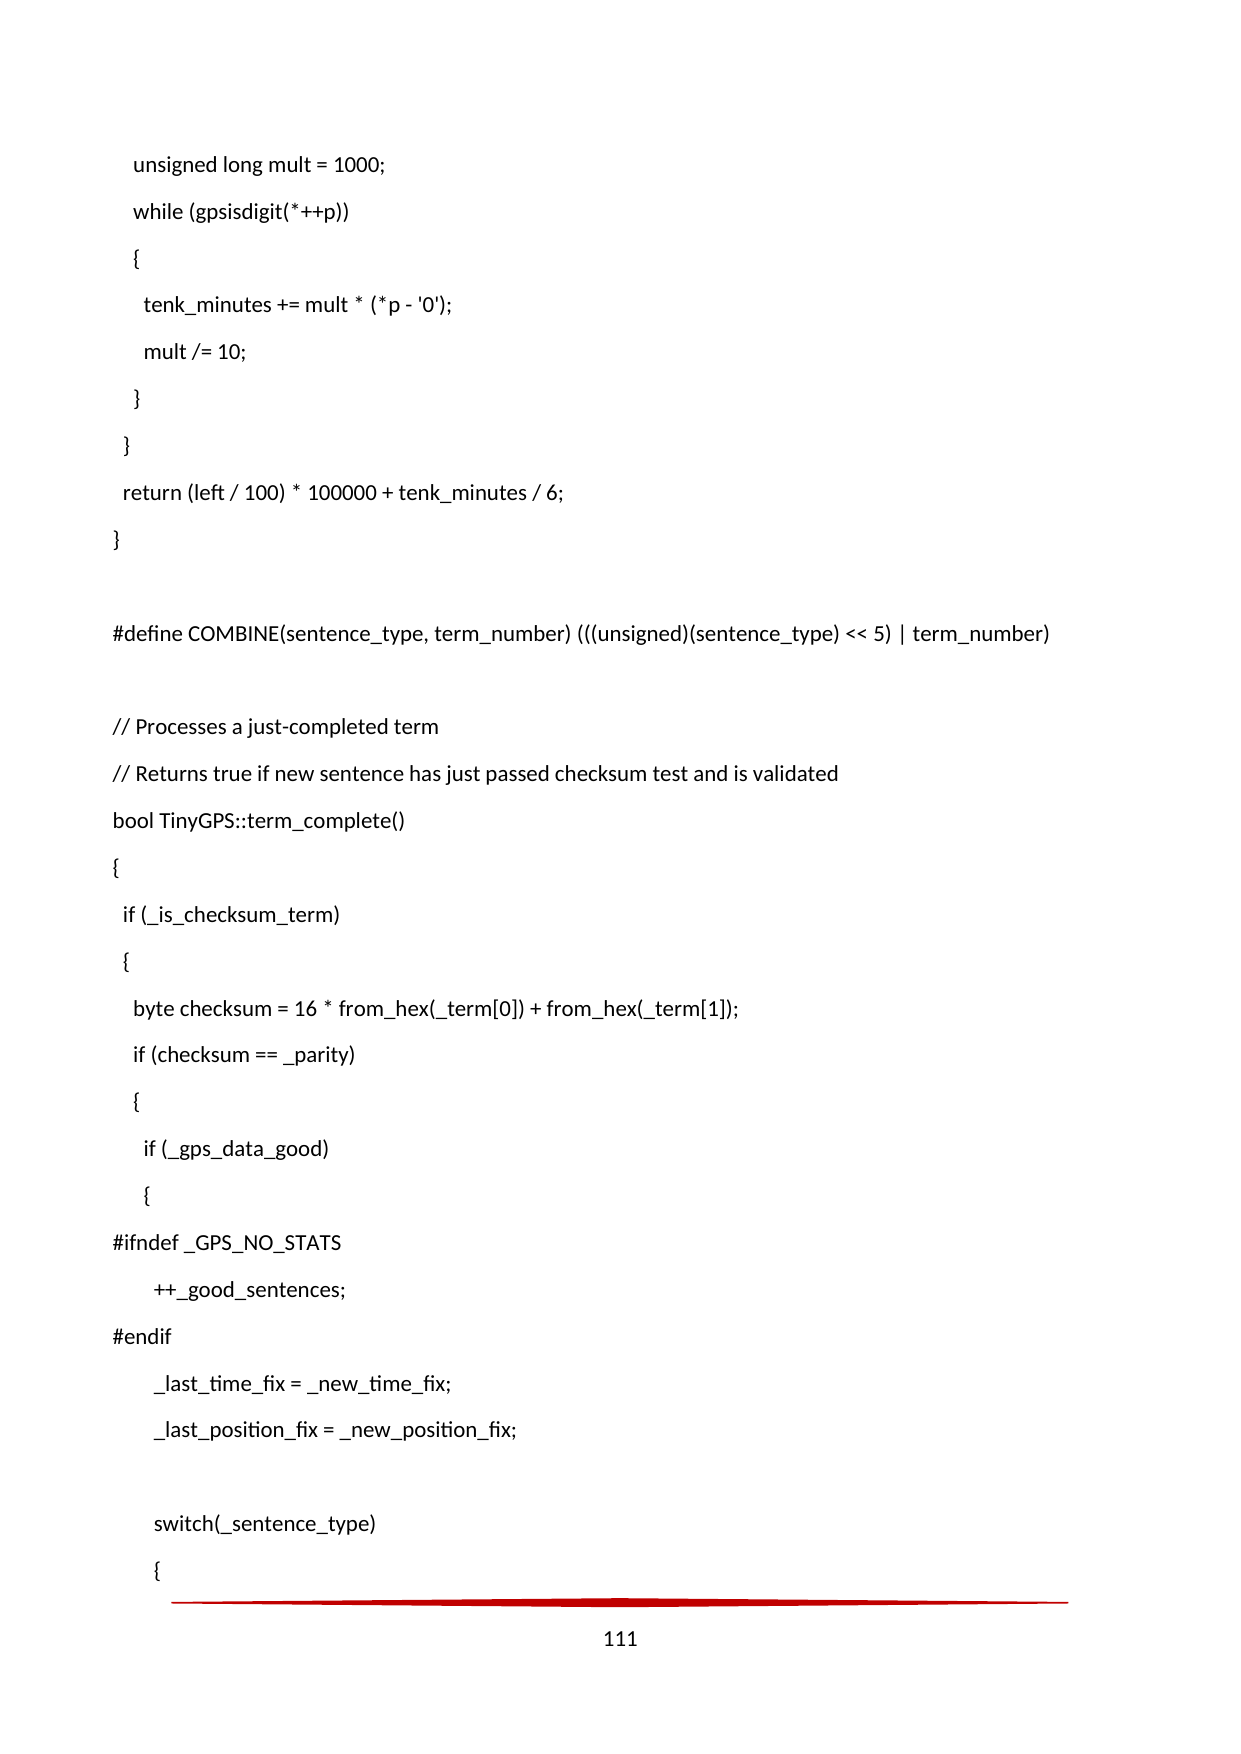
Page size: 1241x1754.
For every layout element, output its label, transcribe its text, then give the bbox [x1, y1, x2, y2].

text } [112, 525, 1128, 553]
text // Processes a just-completed term [112, 712, 1128, 741]
text _last_position_fix = _new_position_fix; [112, 1416, 1128, 1444]
text return (left / 100) * 100000 + tenk_minutes / 6; [112, 478, 1128, 506]
text { [112, 1556, 1128, 1584]
text mult /= 10; [112, 337, 1128, 366]
text #endif [112, 1322, 1128, 1350]
text #define COMBINE(sentence_type, term_number) (((unsigned)(sentence_type) << 5) | term_number) [112, 619, 1128, 647]
text _last_time_fix = _new_time_fix; [112, 1369, 1128, 1397]
text } [112, 384, 1128, 412]
text bool TinyGPS::term_complete() [112, 806, 1128, 834]
text { [112, 947, 1128, 975]
text } [112, 431, 1128, 459]
text while (gpsisdigit(*++p)) [112, 197, 1128, 225]
text if (_is_checksum_term) [112, 900, 1128, 928]
text tenk_minutes += mult * (*p - '0'); [112, 291, 1128, 319]
text if (_gps_data_good) [112, 1134, 1128, 1162]
text // Returns true if new sentence has just passed checksum test and is validated [112, 759, 1128, 787]
text if (checksum == _parity) [112, 1041, 1128, 1069]
text unsigned long mult = 1000; [112, 150, 1128, 178]
text { [112, 1181, 1128, 1209]
text #ifndef _GPS_NO_STATS [112, 1228, 1128, 1256]
text { [112, 853, 1128, 881]
text switch(_sentence_type) [112, 1509, 1128, 1537]
text { [112, 244, 1128, 272]
text byte checksum = 16 * from_hex(_term[0]) + from_hex(_term[1]); [112, 994, 1128, 1022]
text ++_good_sentences; [112, 1275, 1128, 1303]
text { [112, 1087, 1128, 1116]
